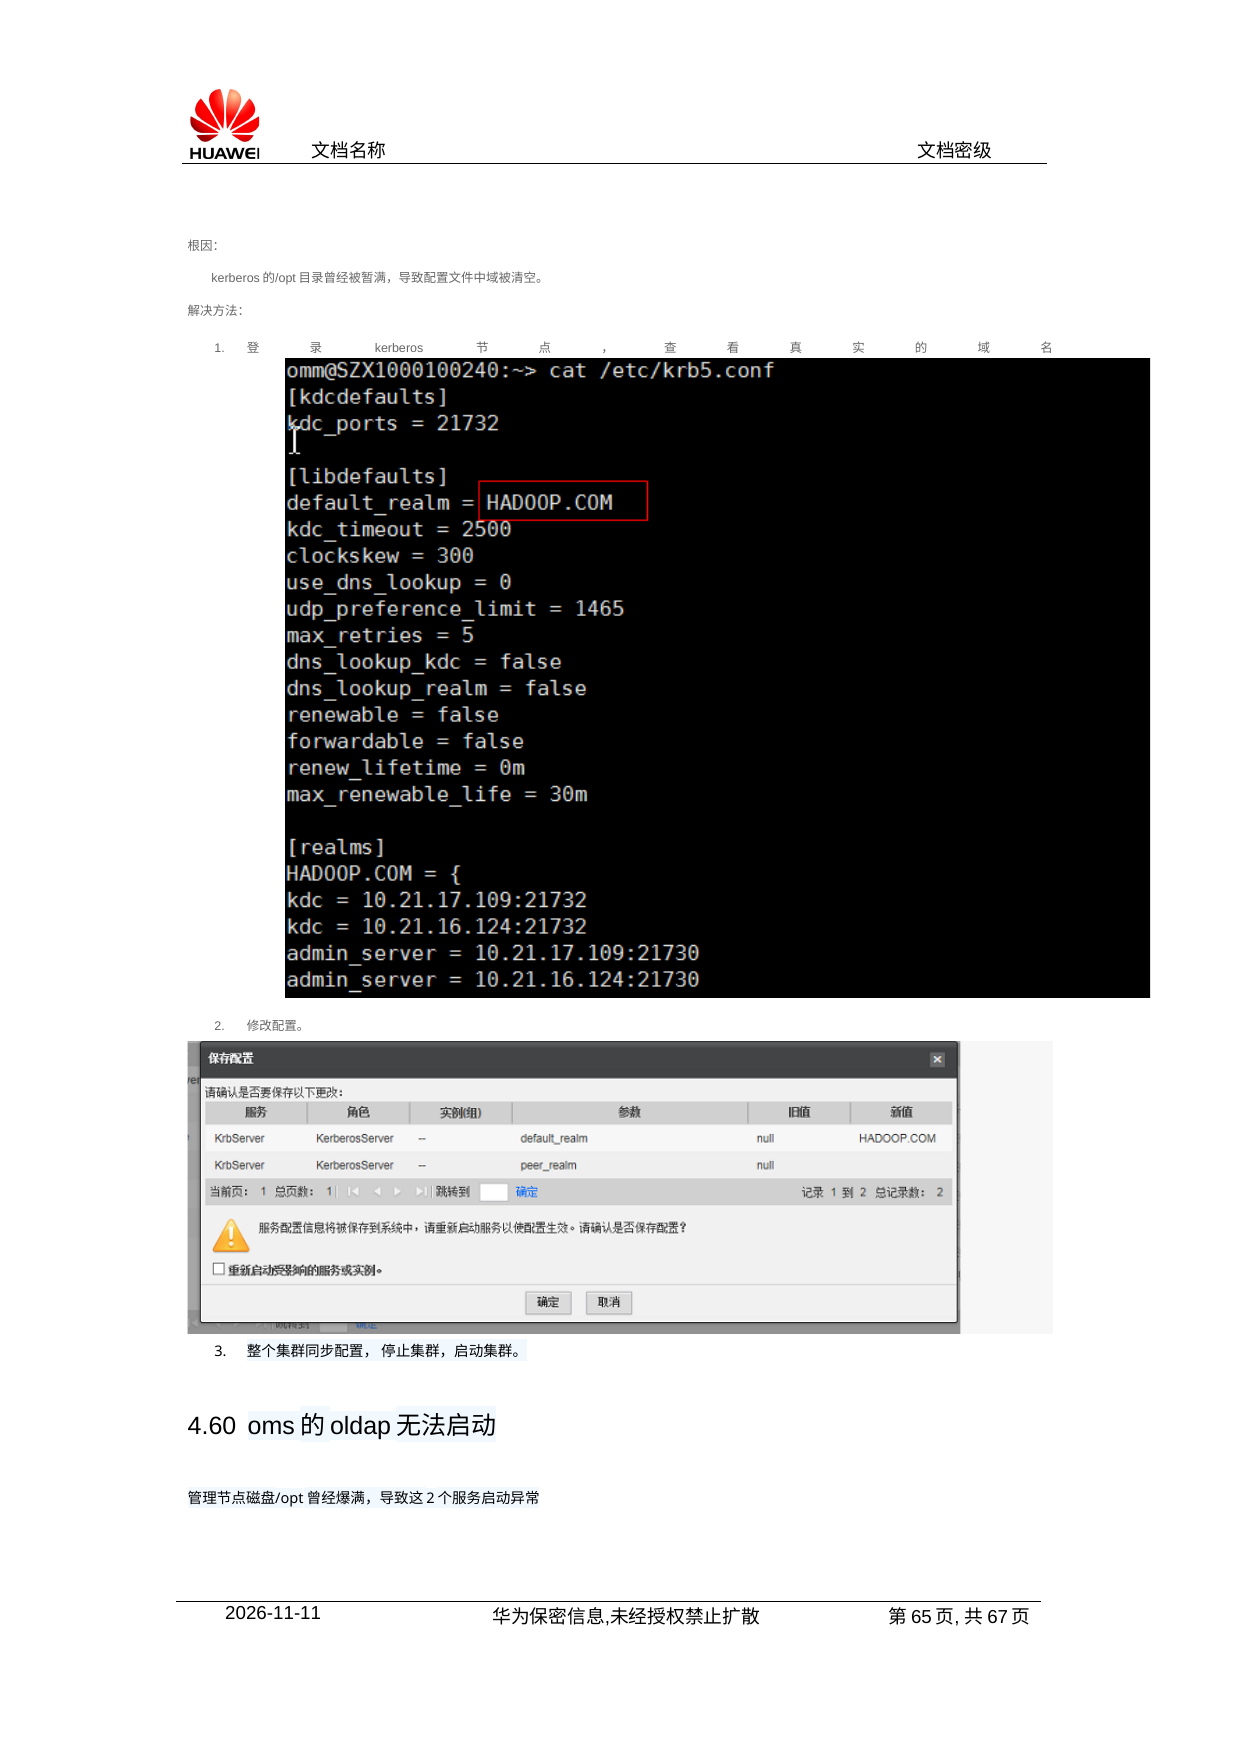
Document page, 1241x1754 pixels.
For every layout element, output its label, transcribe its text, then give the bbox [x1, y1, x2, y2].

picture [187, 1041, 961, 1334]
text 解决方法： [187, 294, 1053, 326]
picture [190, 89, 260, 159]
list 修改配置。 [214, 1009, 1053, 1041]
text 根因： [187, 229, 1053, 261]
text 管理节点磁盘/opt曾经爆满，导致这2个服务启动异常 [187, 1481, 1053, 1514]
list 整个集群同步配置， 停止集群，启动集群。 [214, 1334, 1053, 1366]
picture [285, 358, 1151, 998]
subtitle oms的oldap无法启动 [187, 1391, 1053, 1456]
text kerberos的/opt目录曾经被暂满，导致配置文件中域被清空。 [187, 261, 1053, 294]
